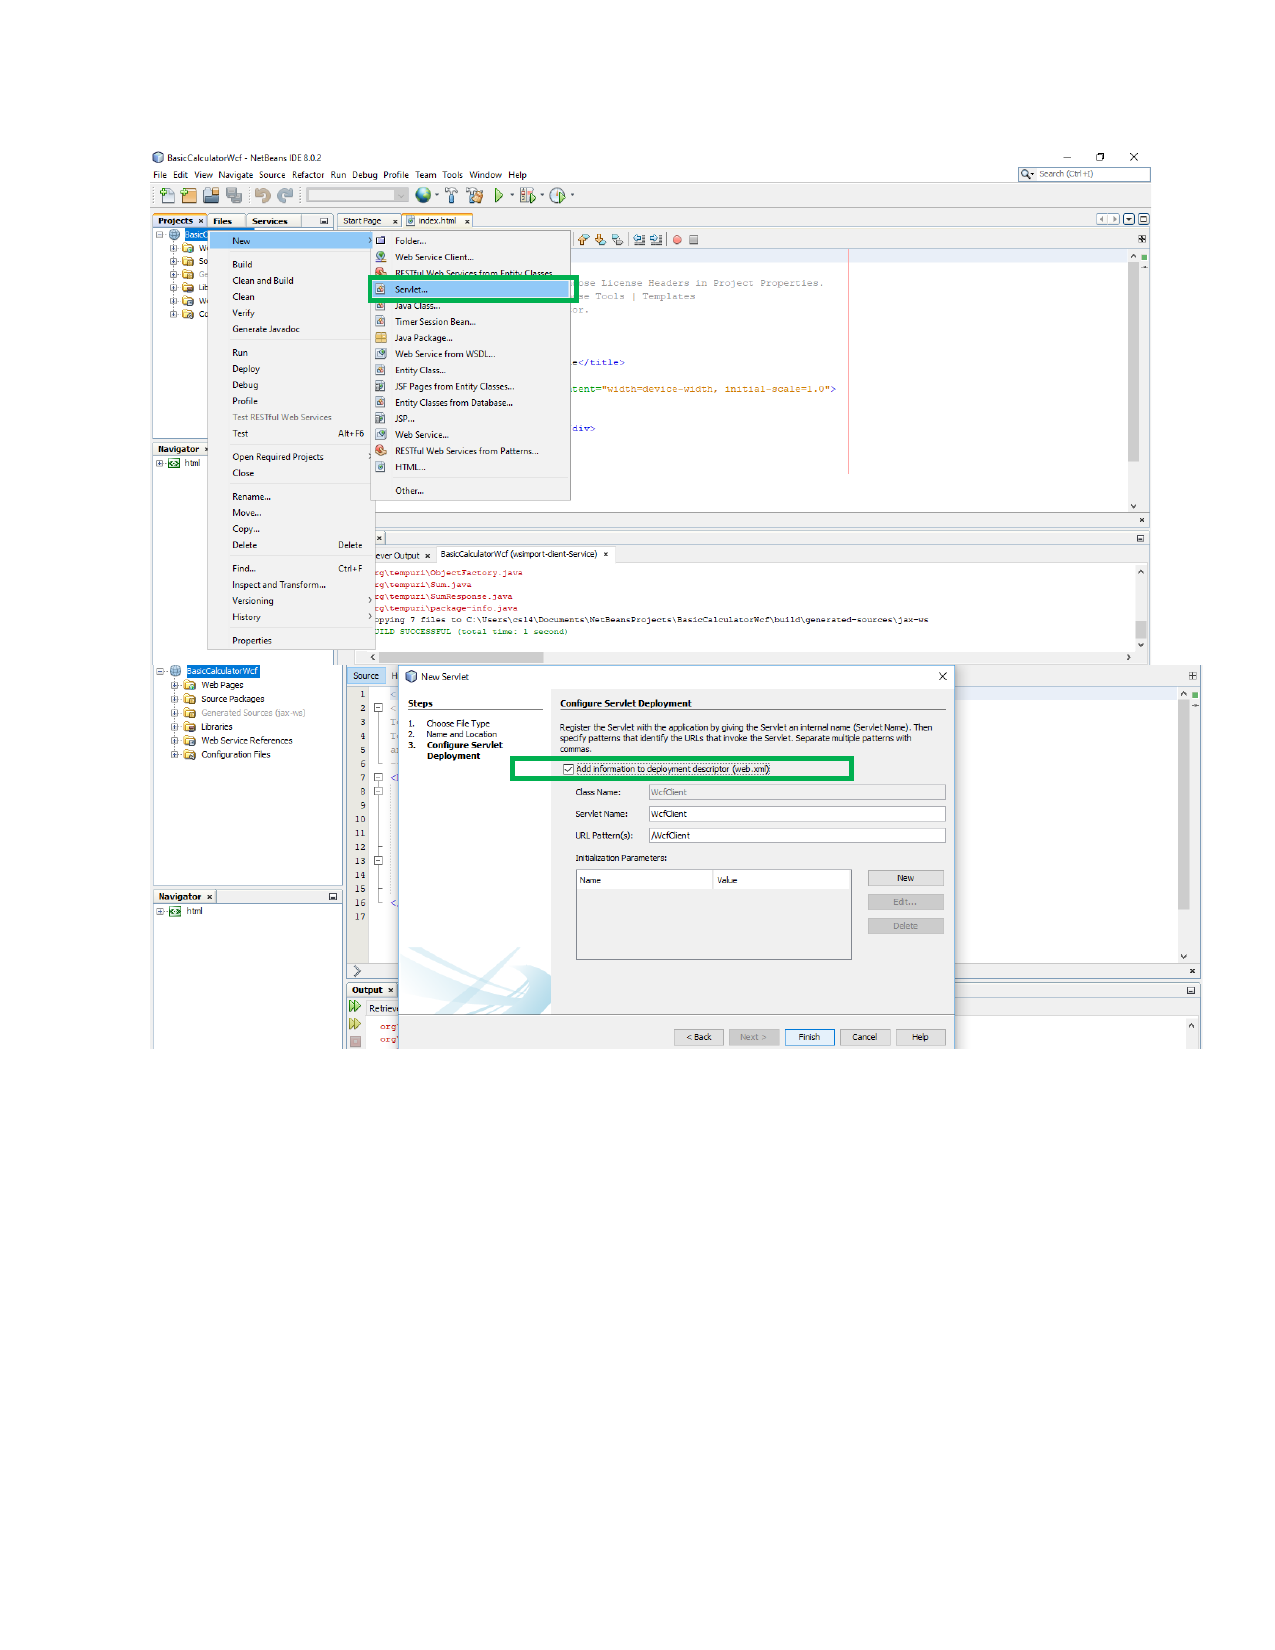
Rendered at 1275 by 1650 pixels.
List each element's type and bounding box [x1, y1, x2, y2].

picture [150, 150, 1203, 1049]
